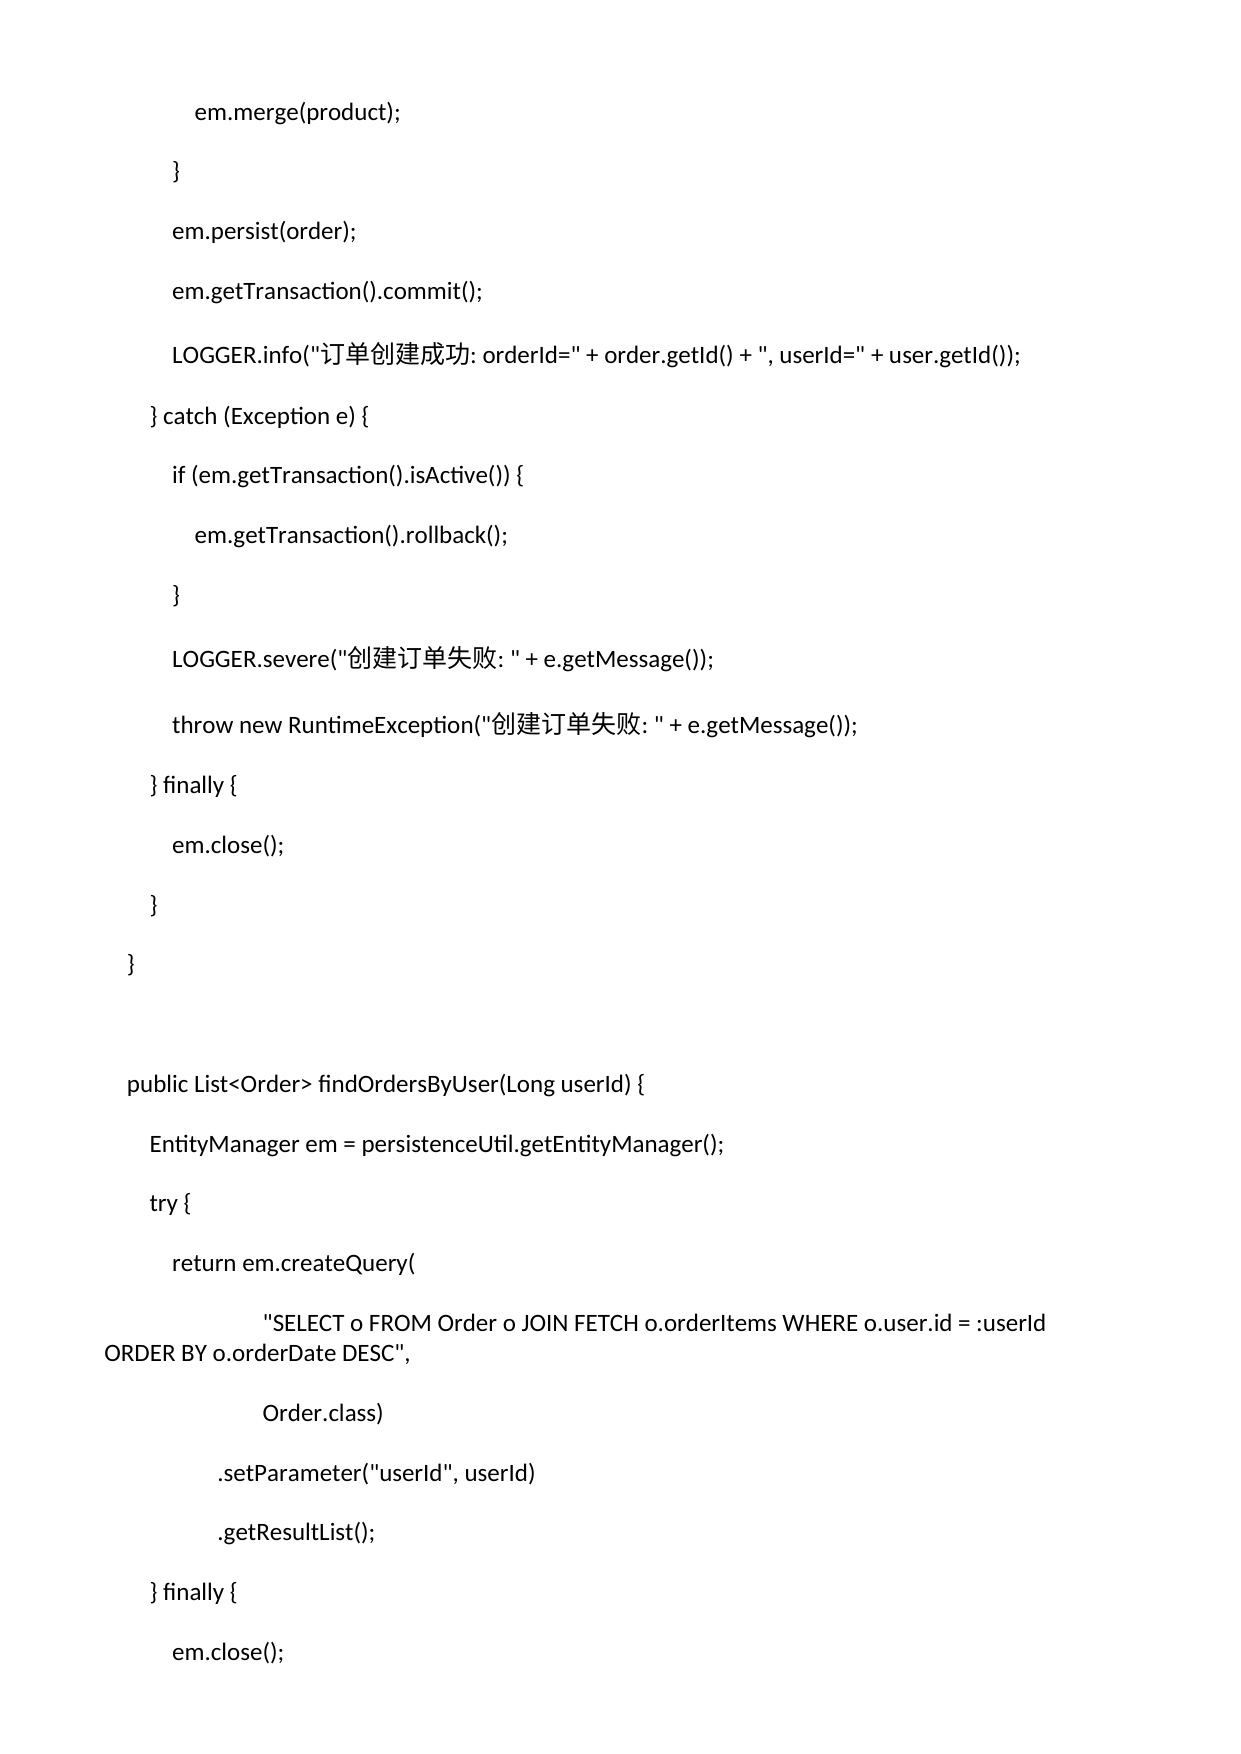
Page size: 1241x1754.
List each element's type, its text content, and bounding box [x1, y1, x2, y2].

text } finally { [104, 1576, 1119, 1607]
text em.persist(order); [104, 215, 1119, 246]
text } catch (Exception e) { [104, 400, 1119, 431]
text em.merge(product); [104, 96, 1119, 126]
text Order.class) [104, 1397, 1119, 1427]
text LOGGER.info("订单创建成功: orderId=" + order.getId() + ", userId=" + user.getId()); [104, 334, 1119, 371]
text em.close(); [104, 829, 1119, 860]
text } finally { [104, 769, 1119, 800]
text em.getTransaction().commit(); [104, 275, 1119, 305]
text em.close(); [104, 1636, 1119, 1666]
text if (em.getTransaction().isActive()) { [104, 460, 1119, 490]
text EntityManager em = persistenceUtil.getEntityManager(); [104, 1128, 1119, 1158]
text } [104, 949, 1119, 979]
text } [104, 889, 1119, 919]
text .getResultList(); [104, 1516, 1119, 1547]
text throw new RuntimeException("创建订单失败: " + e.getMessage()); [104, 704, 1119, 740]
text try { [104, 1187, 1119, 1218]
text } [104, 156, 1119, 186]
text public List<Order> findOrdersByUser(Long userId) { [104, 1068, 1119, 1098]
text .setParameter("userId", userId) [104, 1457, 1119, 1487]
text return em.createQuery( [104, 1247, 1119, 1278]
text LOGGER.severe("创建订单失败: " + e.getMessage()); [104, 639, 1119, 675]
text em.getTransaction().rollback(); [104, 519, 1119, 550]
text } [104, 579, 1119, 609]
text "SELECT o FROM Order o JOIN FETCH o.orderItems WHERE o.user.id = :userId ORDER BY o.orderDate DESC", [104, 1307, 1119, 1368]
